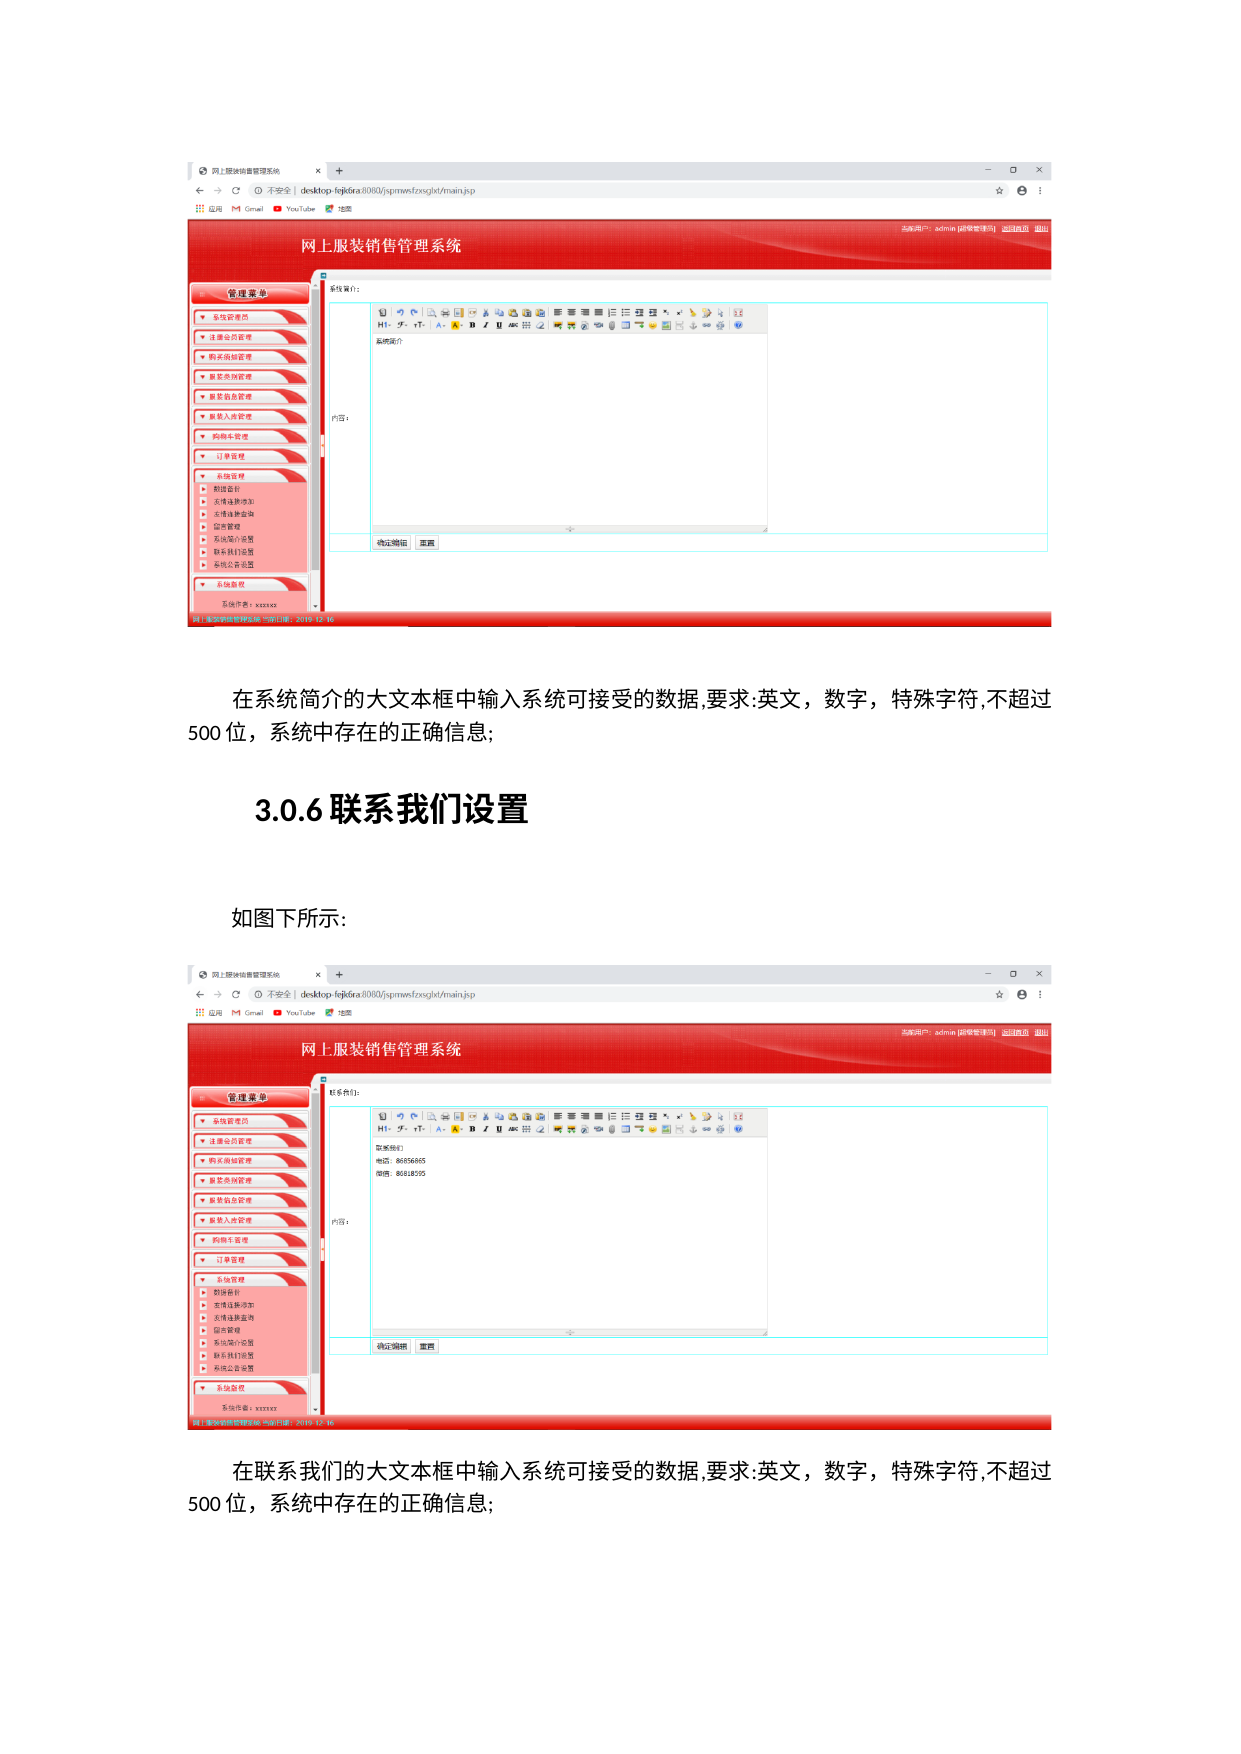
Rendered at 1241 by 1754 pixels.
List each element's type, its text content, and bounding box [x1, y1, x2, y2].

picture [187, 965, 1052, 1430]
text 在联系我们的大文本框中输入系统可接受的数据,要求:英文，数字，特殊字符,不超过500位，系统中存在的正确信息; [187, 1453, 1053, 1518]
subtitle 3.0.6联系我们设置 [187, 774, 1053, 839]
picture [187, 162, 1052, 627]
text 在系统简介的大文本框中输入系统可接受的数据,要求:英文，数字，特殊字符,不超过500位，系统中存在的正确信息; [187, 682, 1053, 747]
text 如图下所示: [187, 901, 1053, 933]
